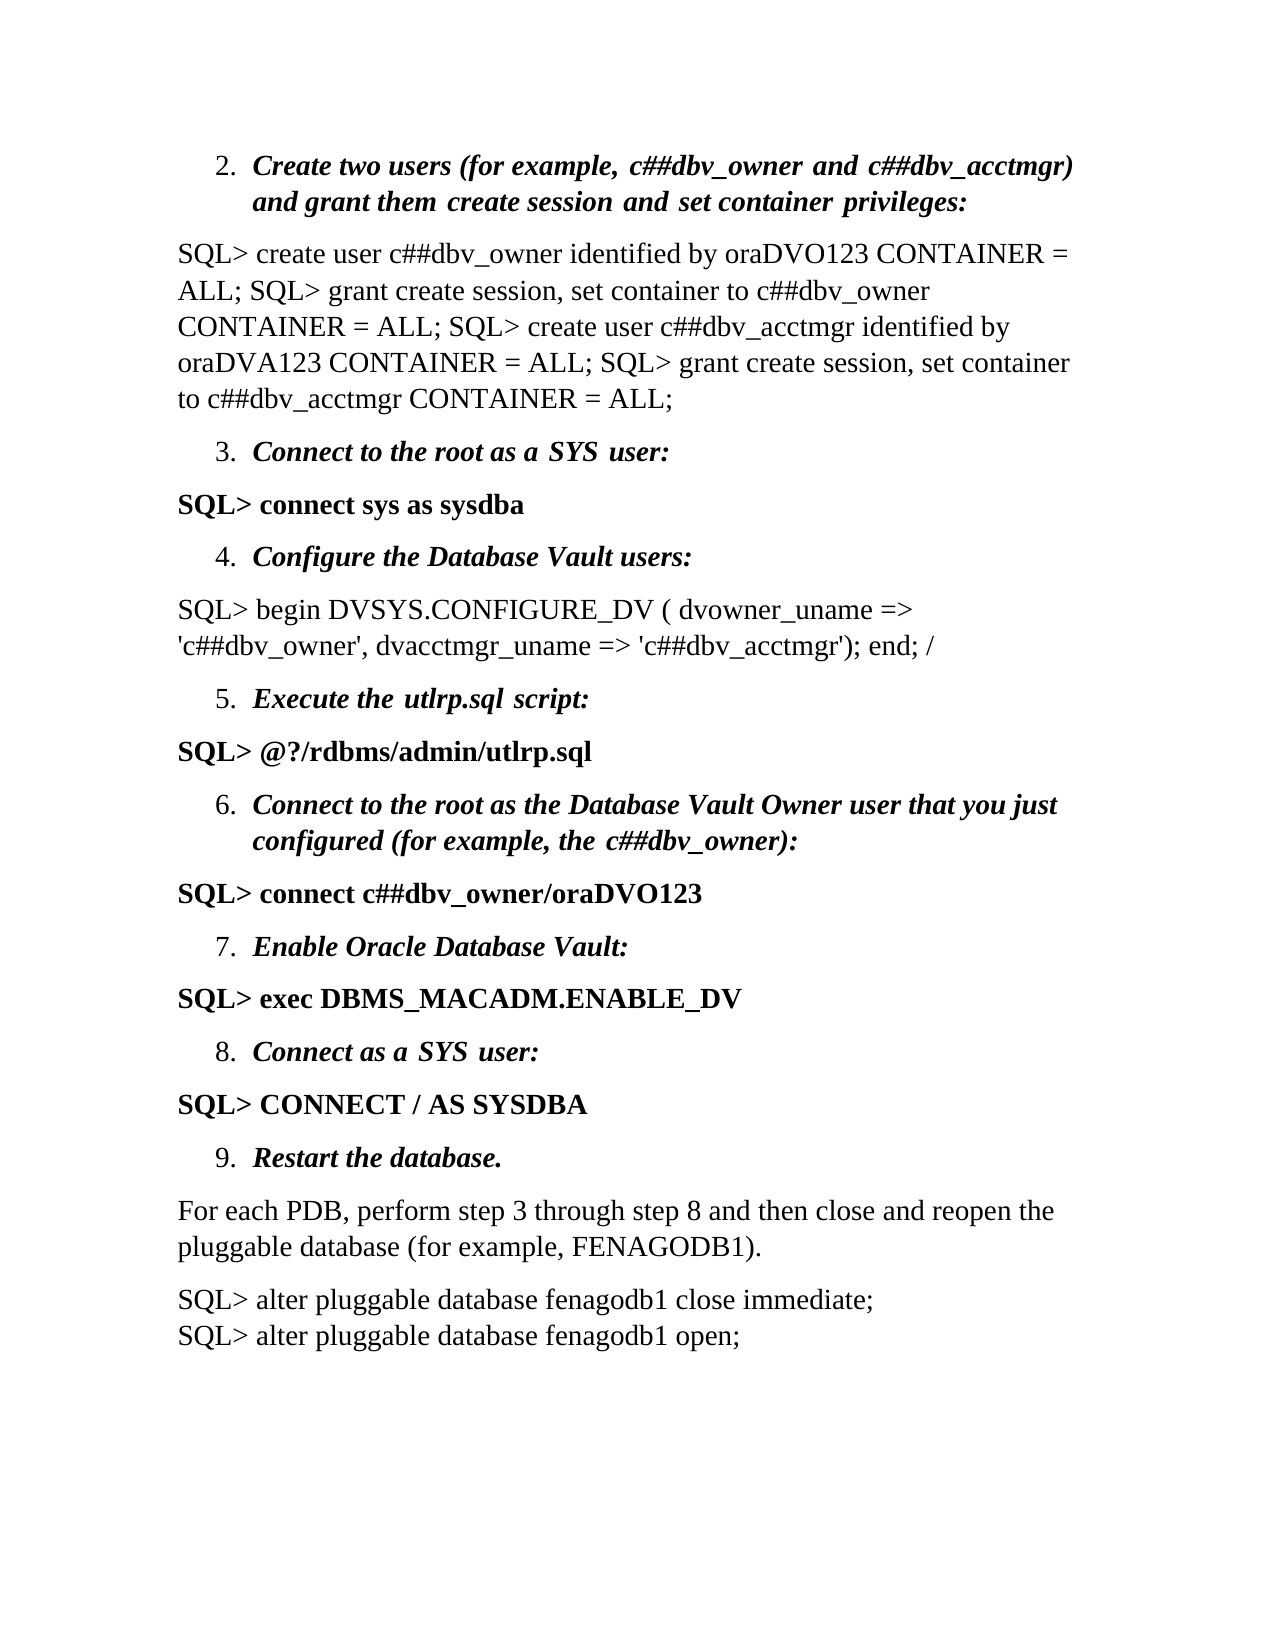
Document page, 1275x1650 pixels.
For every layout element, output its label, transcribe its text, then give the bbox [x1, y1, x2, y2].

list Create two users (for example, c##dbv_owner and c##dbv_acctmgr) and grant them create session and set container privileges: [215, 148, 1098, 217]
list Enable Oracle Database Vault: [215, 929, 1098, 962]
list Connect to the root as a SYS user: [215, 434, 1098, 467]
text SQL> @?/rdbms/admin/utlrp.sql [177, 734, 1098, 768]
text SQL> connect sys as sysdba [177, 487, 1098, 520]
text SQL> exec DBMS_MACADM.ENABLE_DV [177, 982, 1098, 1015]
text SQL> begin DVSYS.CONFIGURE_DV ( dvowner_uname => 'c##dbv_owner', dvacctmgr_uname => 'c##dbv_acctmgr'); end; / [177, 592, 1098, 662]
list Restart the database. [215, 1140, 1098, 1173]
text SQL> connect c##dbv_owner/oraDVO123 [177, 876, 1098, 909]
text SQL> CONNECT / AS SYSDBA [177, 1087, 1098, 1121]
text SQL> alter pluggable database fenagodb1 close immediate; SQL> alter pluggable database fenagodb1 open; [177, 1282, 1098, 1351]
list Execute the utlrp.sql script: [215, 681, 1098, 715]
list Connect to the root as the Database Vault Owner user that you just configured (for example, the c##dbv_owner): [215, 787, 1098, 857]
text SQL> create user c##dbv_owner identified by oraDVO123 CONTAINER = ALL; SQL> grant create session, set container to c##dbv_owner CONTAINER = ALL; SQL> create user c##dbv_acctmgr identified by oraDVA123 CONTAINER = ALL; SQL> grant create session, set container to c##dbv_acctmgr CONTAINER = ALL; [177, 237, 1098, 415]
list Connect as a SYS user: [215, 1034, 1098, 1068]
text For each PDB, perform step 3 through step 8 and then close and reopen the pluggable database (for example, FENAGODB1). [177, 1193, 1098, 1262]
list Configure the Database Vault users: [215, 539, 1098, 573]
